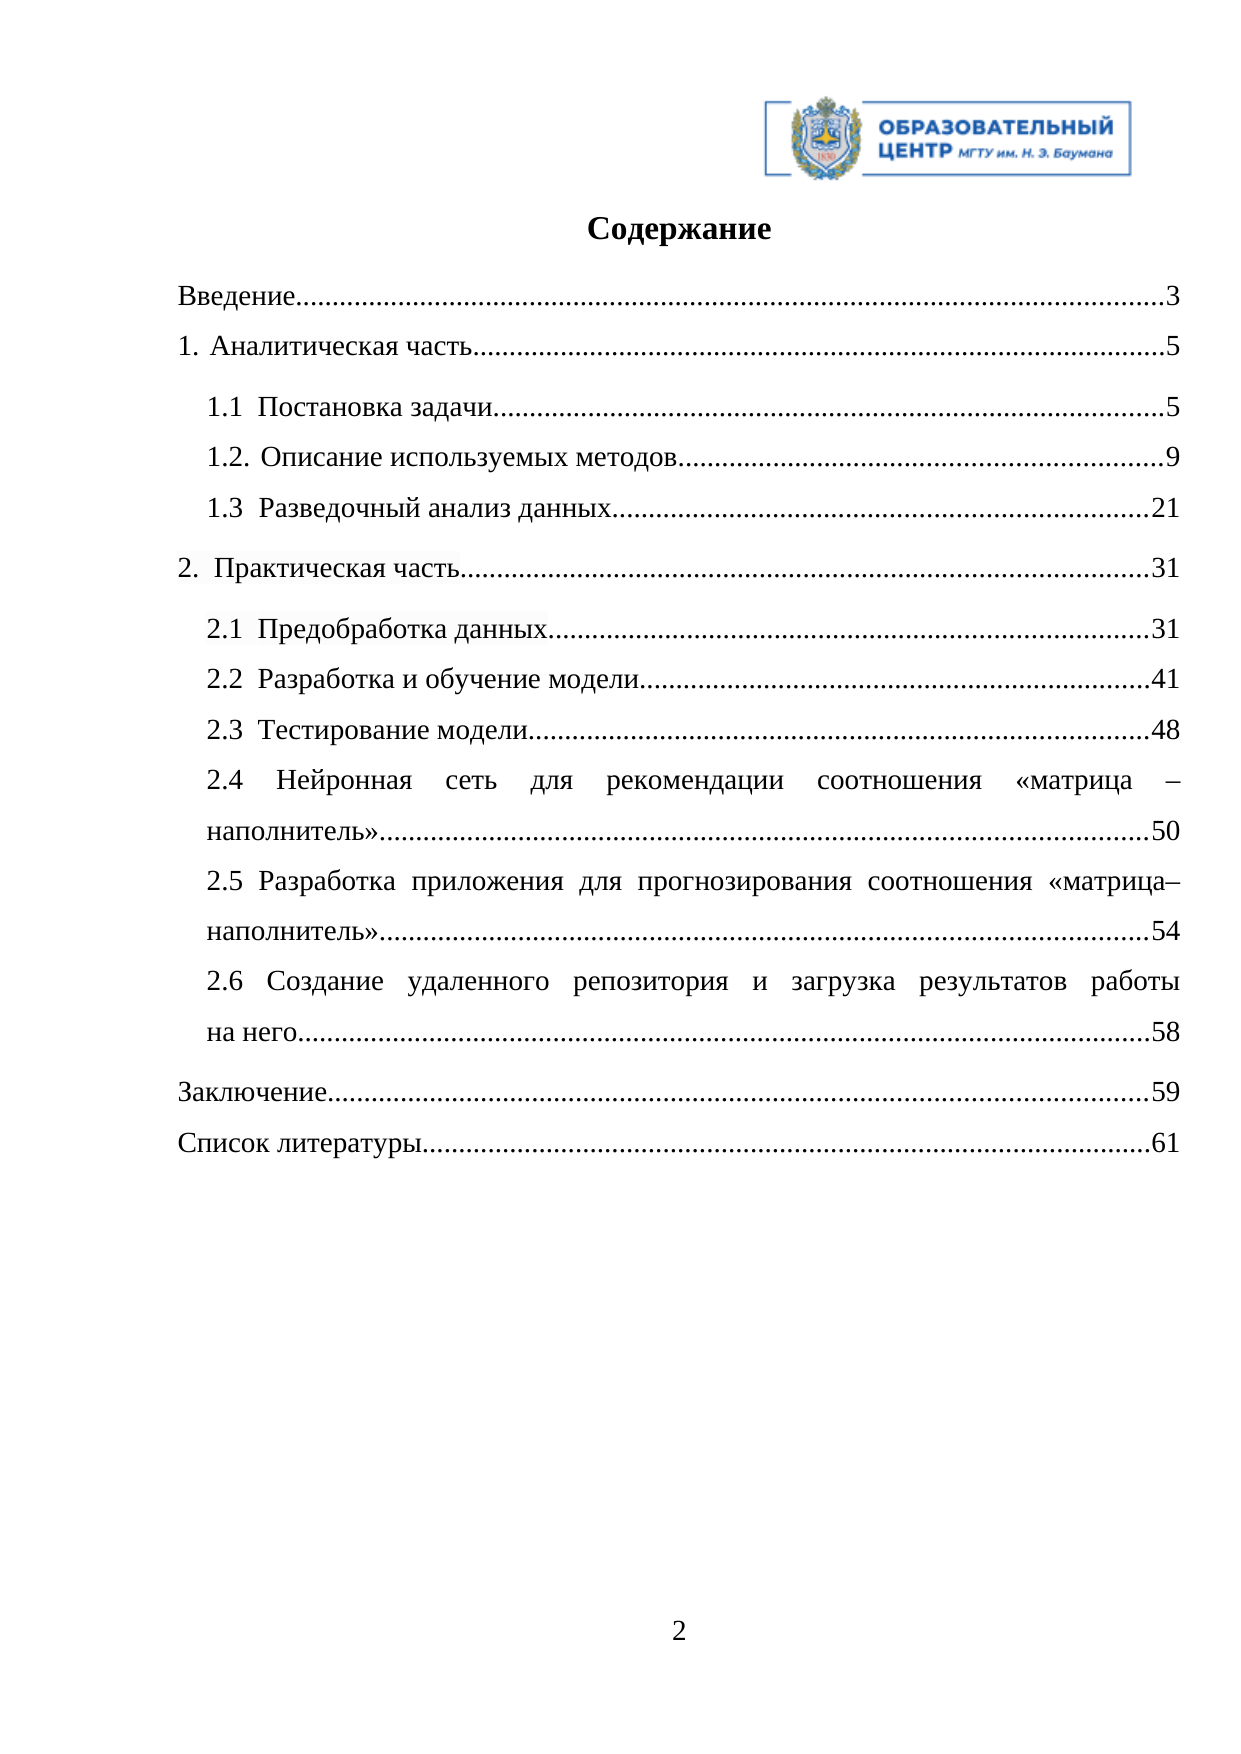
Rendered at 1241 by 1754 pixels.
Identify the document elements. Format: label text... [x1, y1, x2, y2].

picture [734, 73, 1182, 196]
subtitle Содержание [177, 208, 1181, 247]
